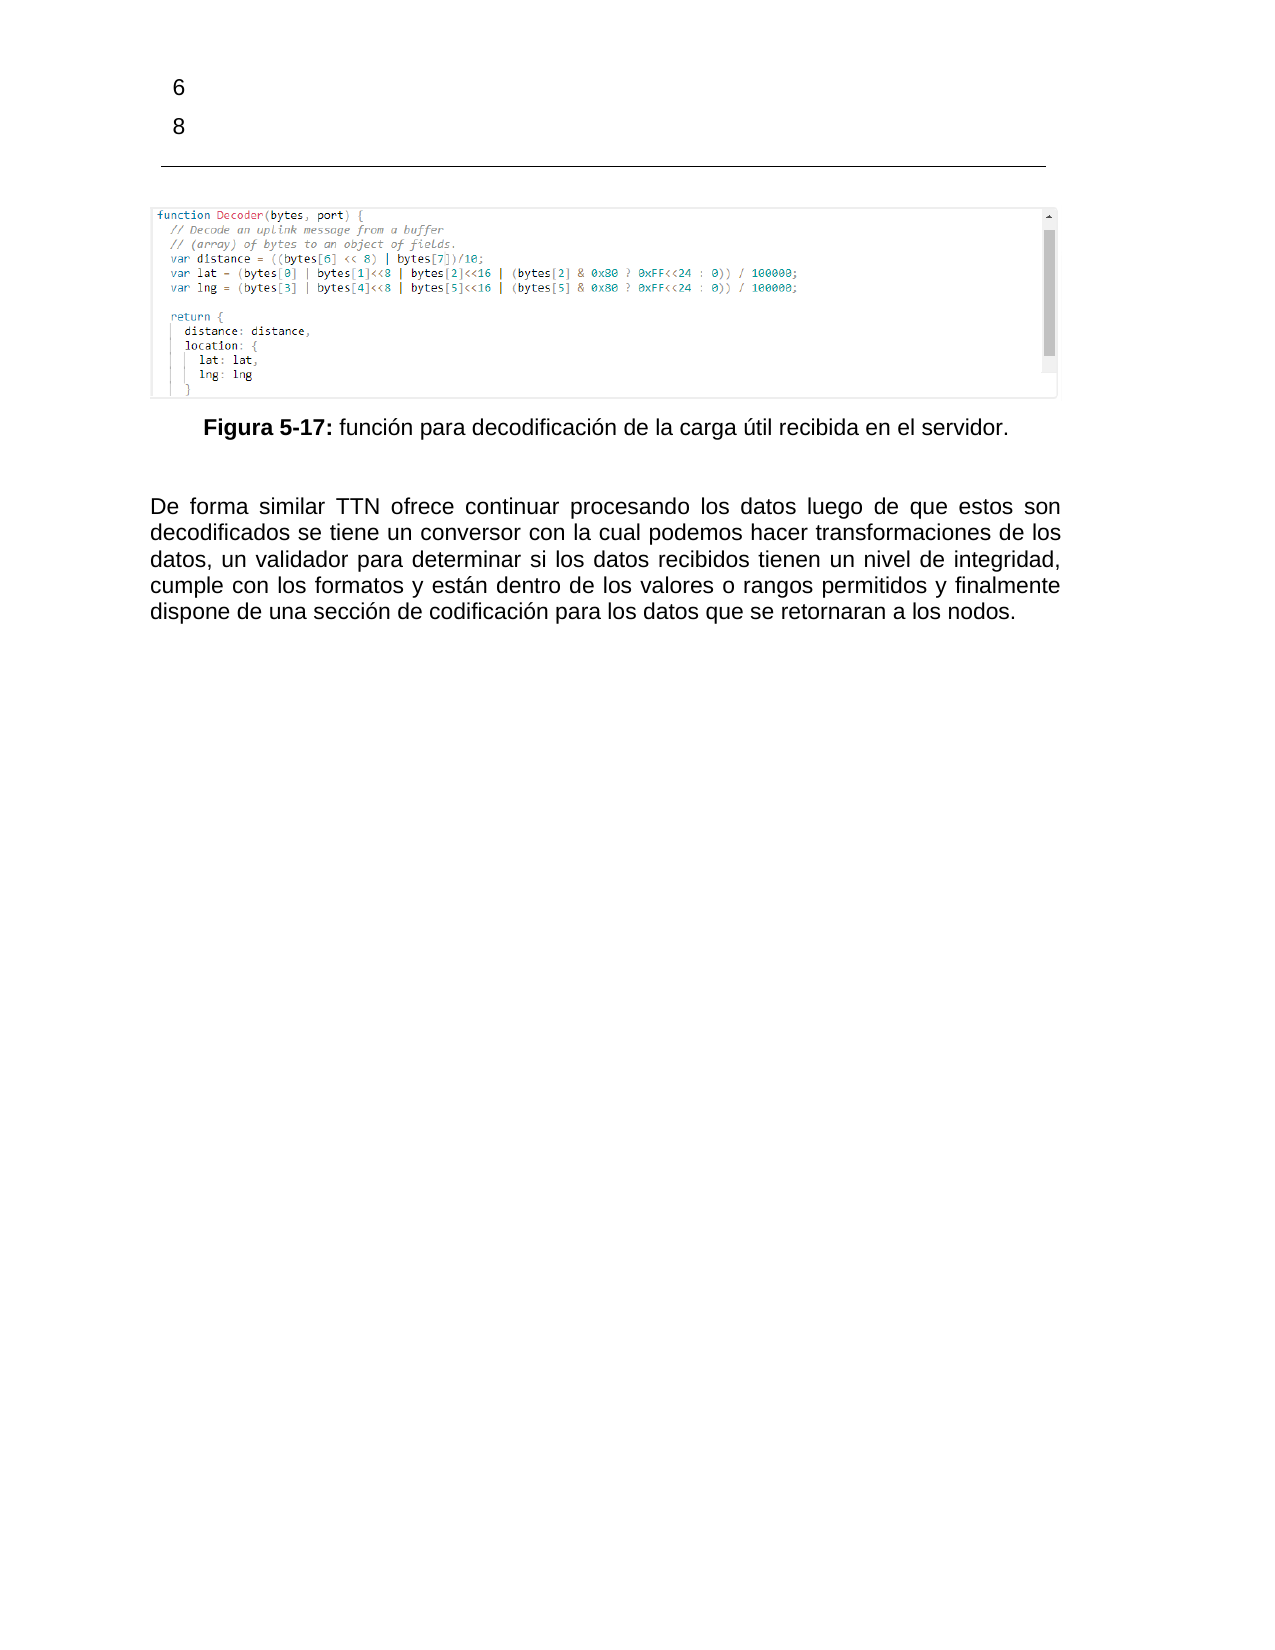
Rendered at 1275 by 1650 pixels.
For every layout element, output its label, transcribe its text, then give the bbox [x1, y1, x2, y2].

list De forma similar TTN ofrece continuar procesando los datos luego de que estos son decodificados se tiene un conversor con la cual podemos hacer transformaciones de los datos, un validador para determinar si los datos recibidos tienen un nivel de integridad, cumple con los formatos y están dentro de los valores o rangos permitidos y finalmente dispone de una sección de codificación para los datos que se retornaran a los nodos. [150, 493, 1062, 625]
picture [150, 205, 1062, 401]
list Figura 5-17: función para decodificación de la carga útil recibida en el servidor. [150, 414, 1062, 440]
